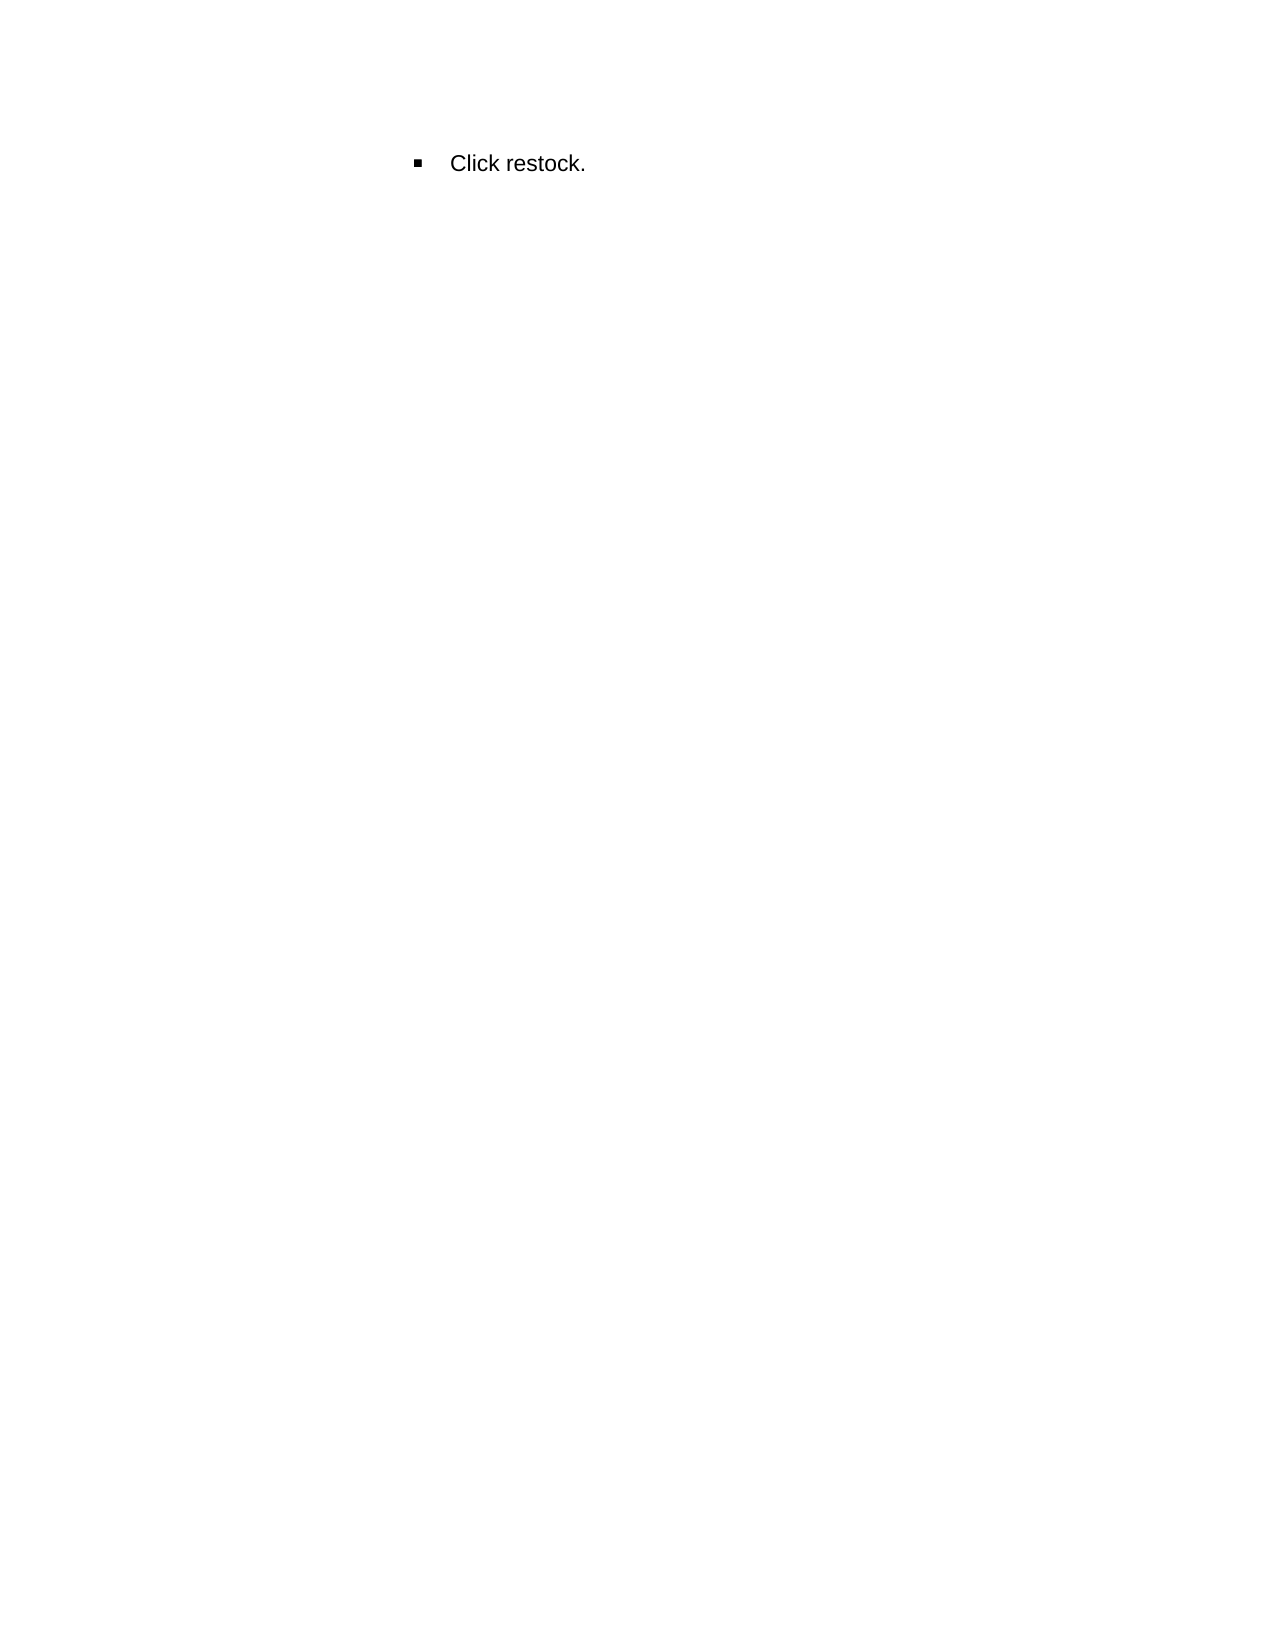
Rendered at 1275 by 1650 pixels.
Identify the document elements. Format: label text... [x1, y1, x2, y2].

list Click restock. [412, 150, 1125, 176]
